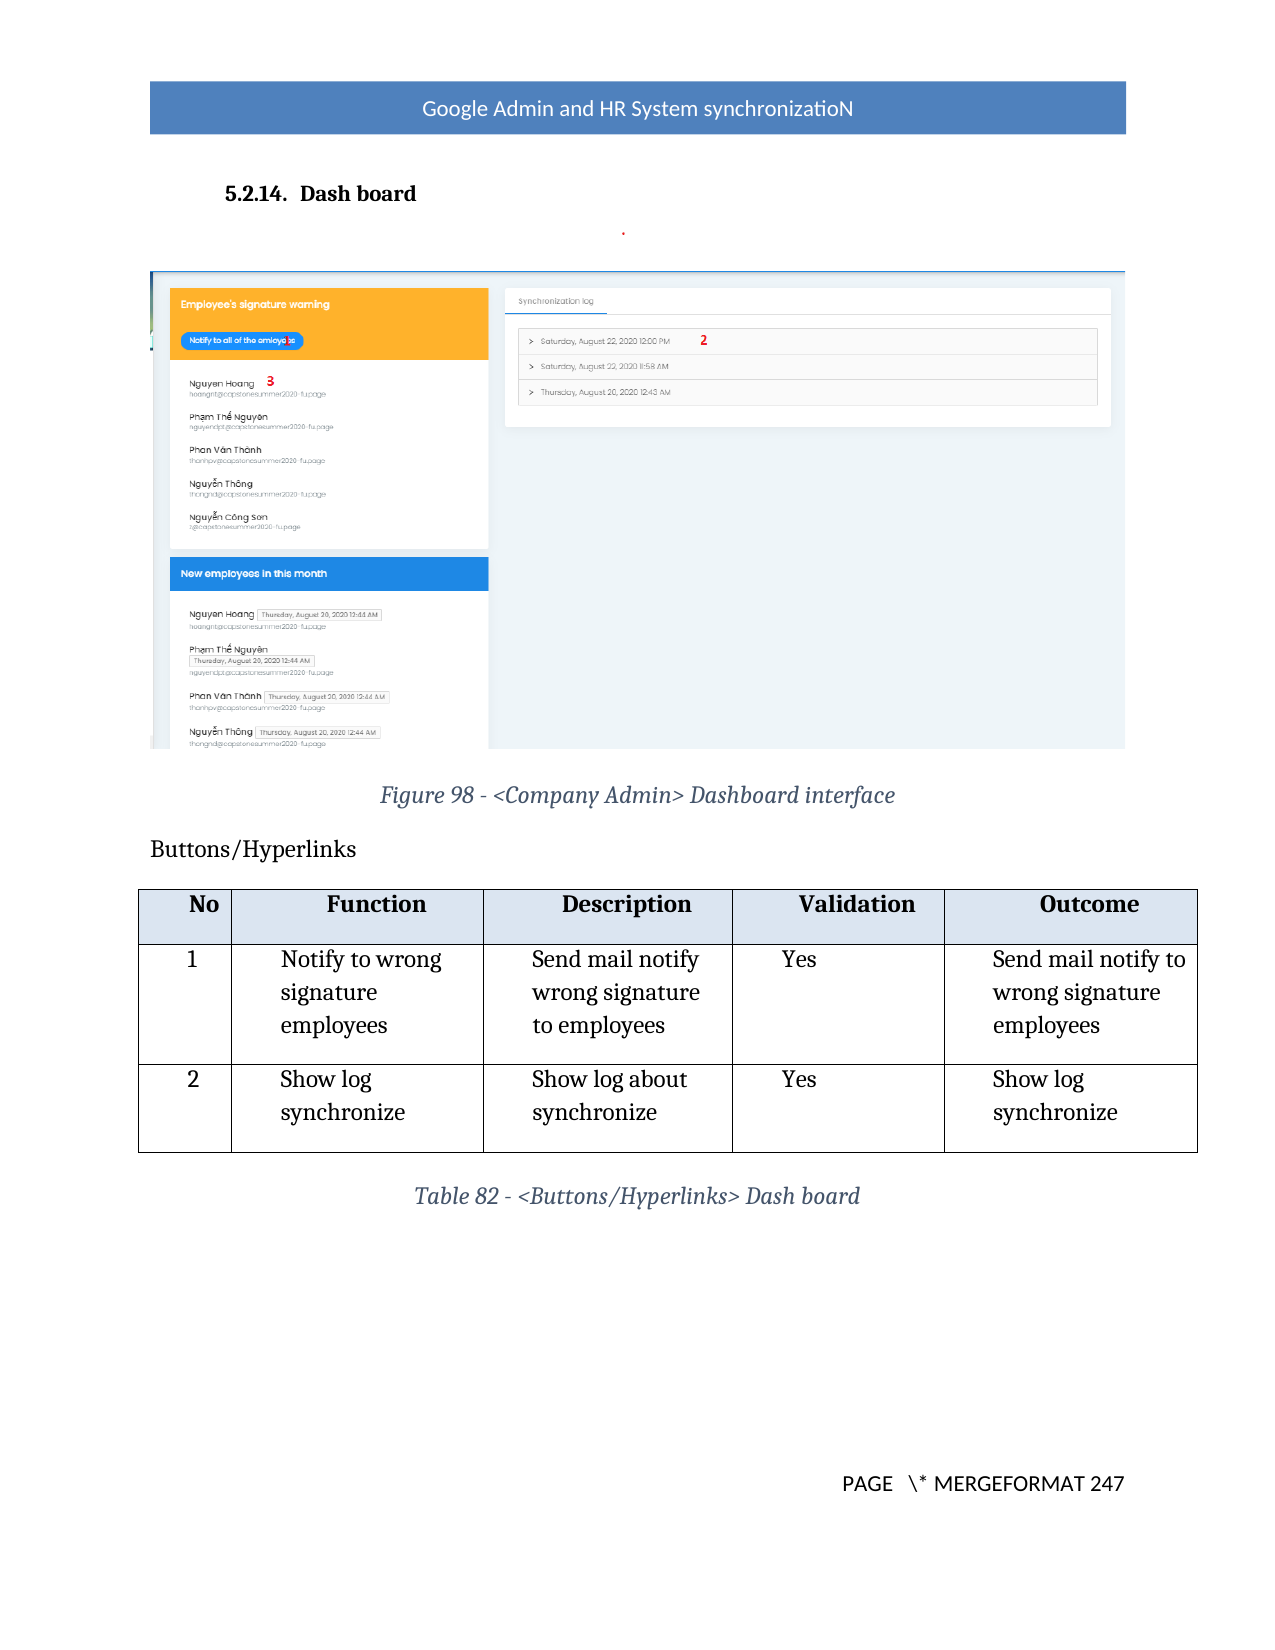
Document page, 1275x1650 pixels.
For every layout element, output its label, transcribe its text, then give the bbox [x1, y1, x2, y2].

text Table 82 - <Buttons/Hyperlinks> Dash board [150, 1182, 1125, 1211]
text Figure 98 - <Company Admin> Dashboard interface [150, 781, 1125, 810]
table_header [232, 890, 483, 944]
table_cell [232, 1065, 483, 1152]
picture [150, 231, 1125, 749]
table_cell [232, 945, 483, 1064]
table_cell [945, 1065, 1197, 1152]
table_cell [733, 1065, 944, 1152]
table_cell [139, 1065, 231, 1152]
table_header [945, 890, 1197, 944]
text Buttons/Hyperlinks [150, 835, 1125, 864]
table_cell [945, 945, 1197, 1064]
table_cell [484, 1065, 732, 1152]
subtitle Dash board [225, 181, 1125, 207]
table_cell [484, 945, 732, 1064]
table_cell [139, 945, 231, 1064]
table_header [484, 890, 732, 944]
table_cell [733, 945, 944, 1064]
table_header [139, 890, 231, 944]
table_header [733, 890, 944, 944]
